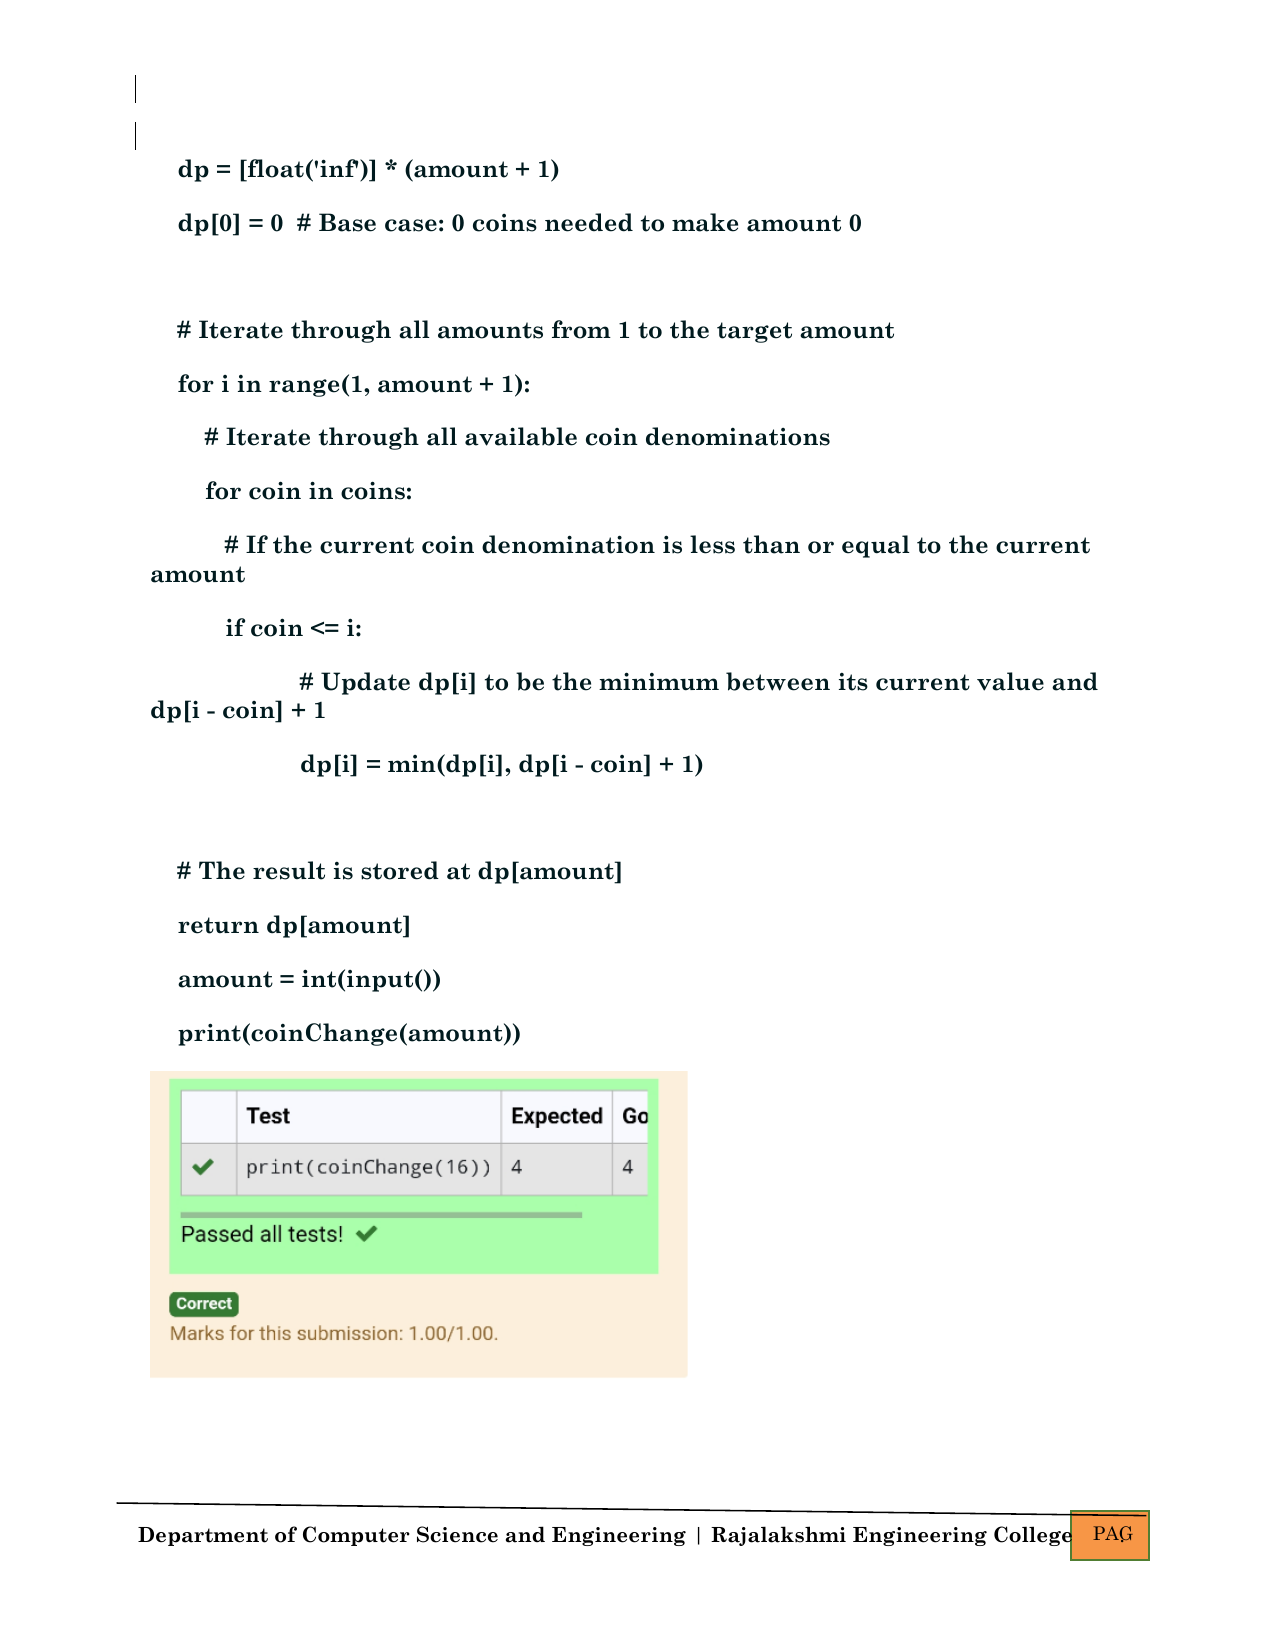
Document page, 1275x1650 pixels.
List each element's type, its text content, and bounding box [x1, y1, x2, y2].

text dp[0] = 0 # Base case: 0 coins needed to make amount 0 [150, 208, 1125, 236]
text for coin in coins: [150, 476, 1125, 505]
picture [150, 1071, 688, 1380]
text amount = int(input()) [150, 964, 1125, 993]
text # Update dp[i] to be the minimum between its current value and dp[i - coin] + 1 [150, 666, 1125, 724]
text dp[i] = min(dp[i], dp[i - coin] + 1) [150, 749, 1125, 778]
text return dp[amount] [150, 910, 1125, 939]
text # If the current coin denomination is less than or equal to the current amount [150, 530, 1125, 588]
text # Iterate through all amounts from 1 to the target amount [150, 314, 1125, 343]
text # The result is stored at dp[amount] [150, 856, 1125, 885]
text for i in range(1, amount + 1): [150, 368, 1125, 397]
text # Iterate through all available coin denominations [150, 422, 1125, 451]
text if coin <= i: [150, 613, 1125, 641]
text print(coinChange(amount)) [150, 1018, 1125, 1046]
text dp = [float('inf')] * (amount + 1) [150, 154, 1125, 183]
